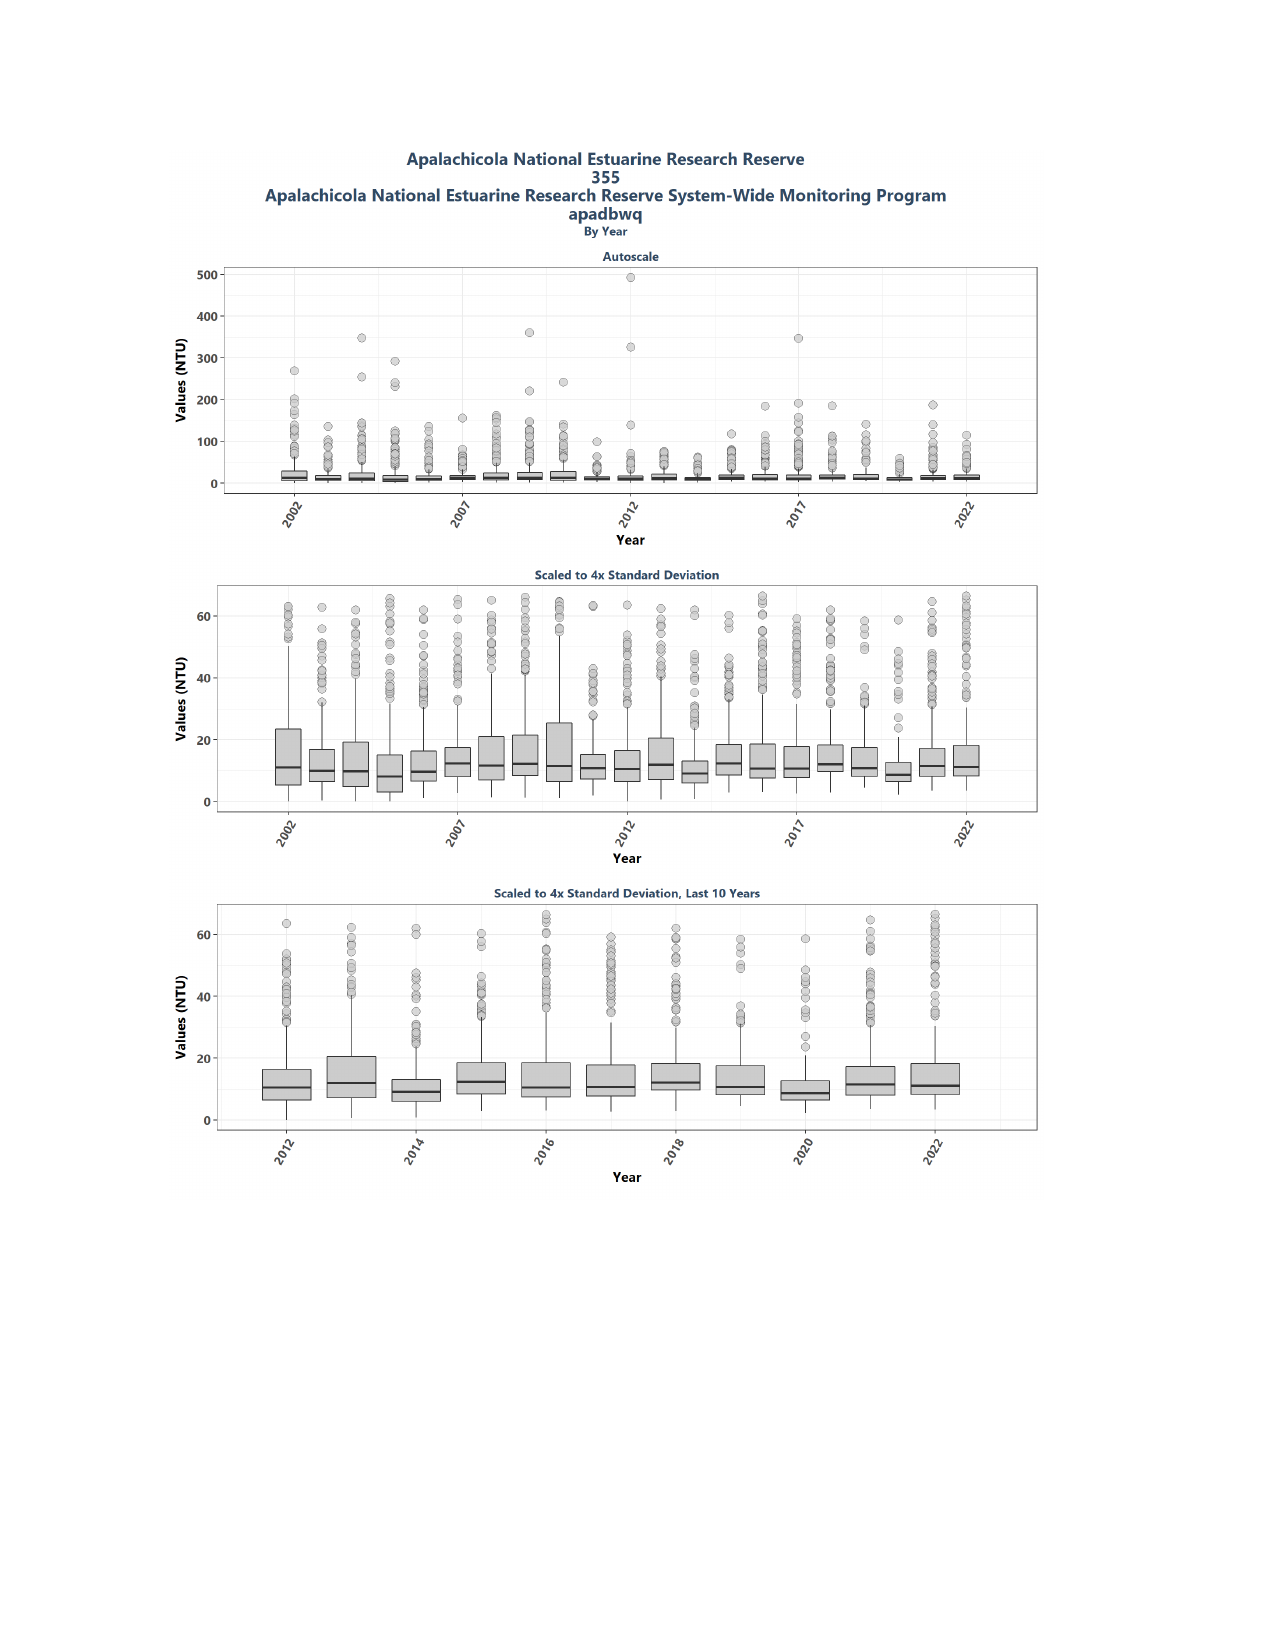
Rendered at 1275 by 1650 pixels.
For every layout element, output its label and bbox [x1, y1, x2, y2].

picture [168, 150, 1044, 1200]
